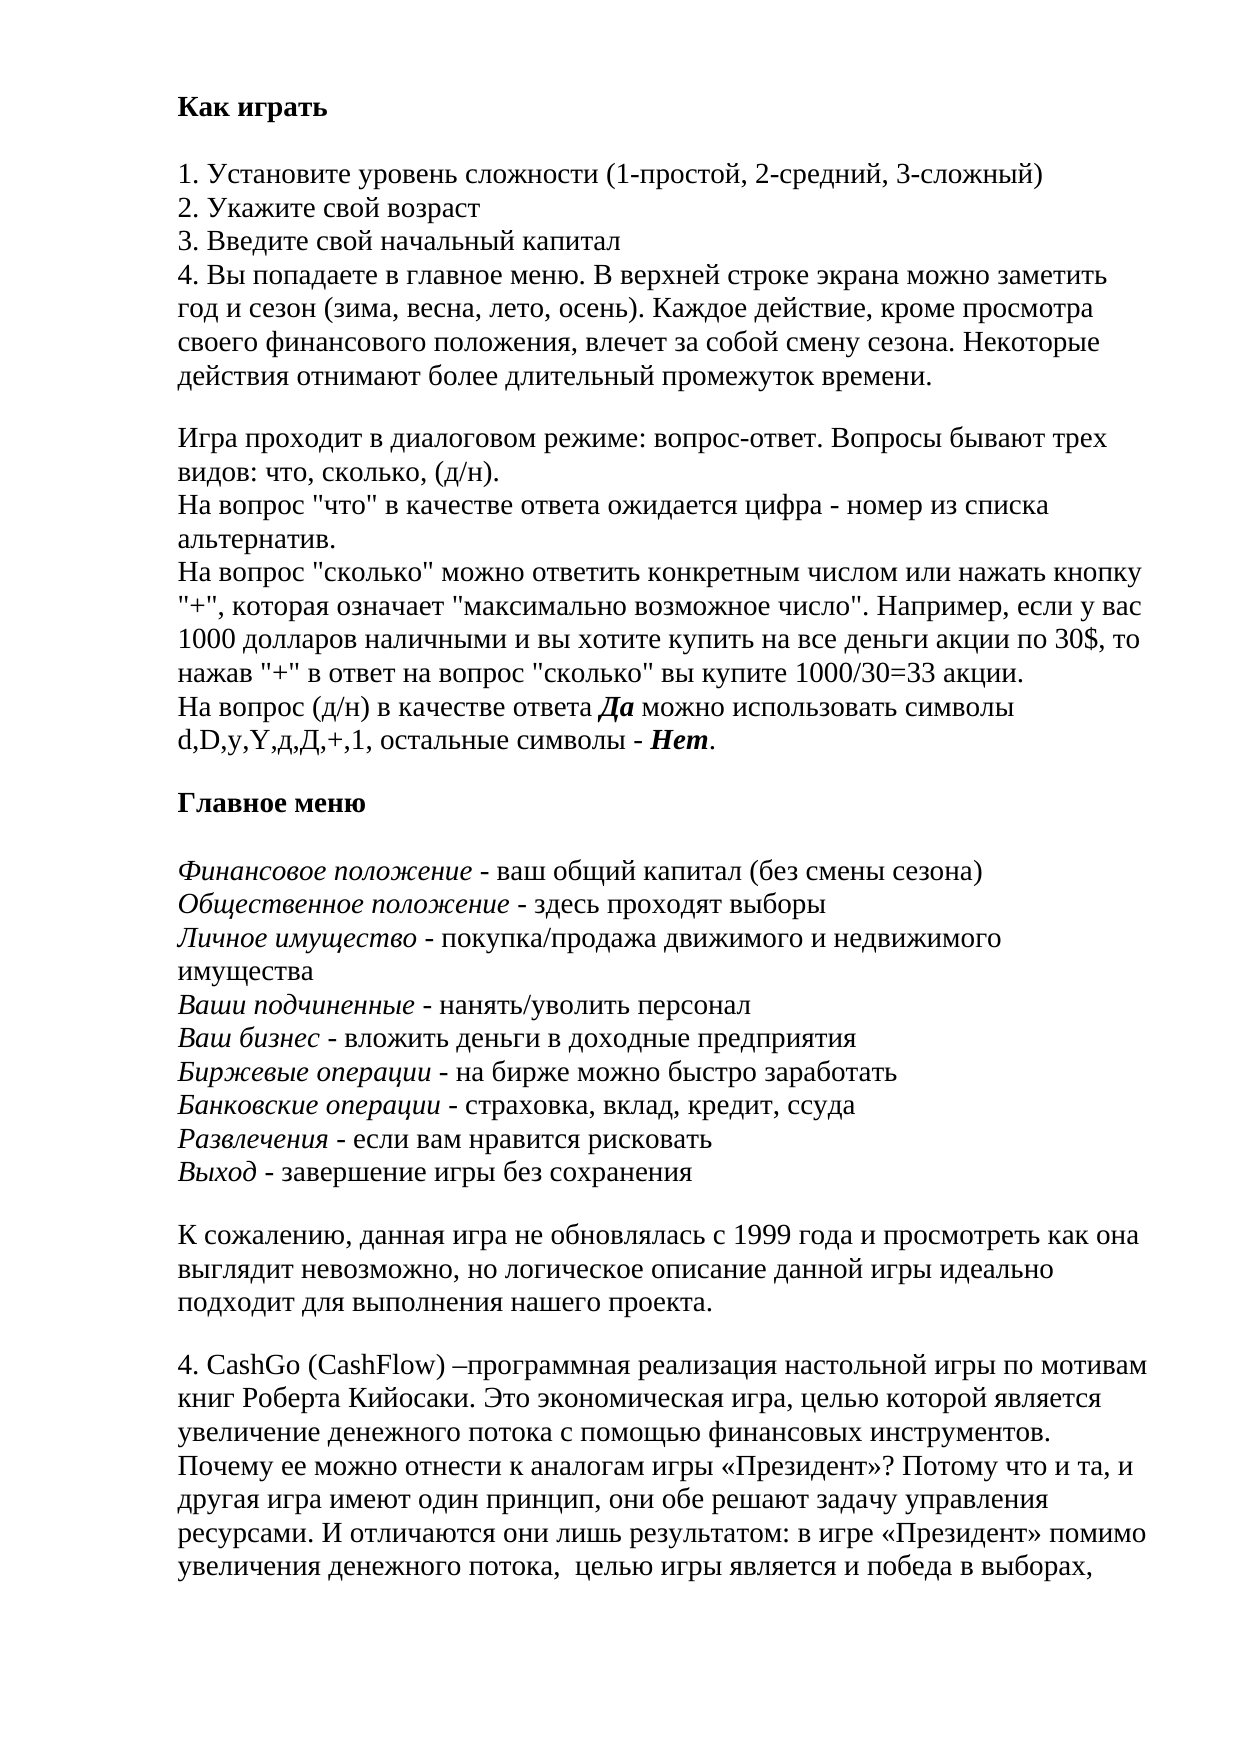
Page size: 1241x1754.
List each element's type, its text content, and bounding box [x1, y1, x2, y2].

subtitle Как играть [177, 89, 1152, 122]
text 1. Установите уровень сложности (1-простой, 2-средний, 3-сложный) 2. Укажите свой возраст 3. Введите свой начальный капитал 4. Вы попадаете в главное меню. В верхней строке экрана можно заметить год и сезон (зима, весна, лето, осень). Каждое действие, кроме просмотра своего финансового положения, влечет за собой смену сезона. Некоторые действия отнимают более длительный промежуток времени. [177, 156, 1152, 391]
text Финансовое положение - ваш общий капитал (без смены сезона) Общественное положение - здесь проходят выборы Личное имущество - покупка/продажа движимого и недвижимого имущества Ваши подчиненные - нанять/уволить персонал Ваш бизнес - вложить деньги в доходные предприятия Биржевые операции - на бирже можно быстро заработать Банковские операции - страховка, вклад, кредит, ссуда Развлечения - если вам нравится рисковать Выход - завершение игры без сохранения [177, 853, 1152, 1188]
subtitle Главное меню [177, 785, 1152, 818]
text К сожалению, данная игра не обновлялась с 1999 года и просмотреть как она выглядит невозможно, но логическое описание данной игры идеально подходит для выполнения нашего проекта. [177, 1217, 1152, 1318]
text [177, 1347, 1152, 1582]
text Игра проходит в диалоговом режиме: вопрос-ответ. Вопросы бывают трех видов: что, сколько, (д/н). На вопрос "что" в качестве ответа ожидается цифра - номер из списка альтернатив. На вопрос "сколько" можно ответить конкретным числом или нажать кнопку "+", которая означает "максимально возможное число". Например, если у вас 1000 долларов наличными и вы хотите купить на все деньги акции по 30$, то нажав "+" в ответ на вопрос "сколько" вы купите 1000/30=33 акции. На вопрос (д/н) в качестве ответа Да можно использовать символы d,D,y,Y,д,Д,+,1, остальные символы - Нет. [177, 420, 1152, 756]
